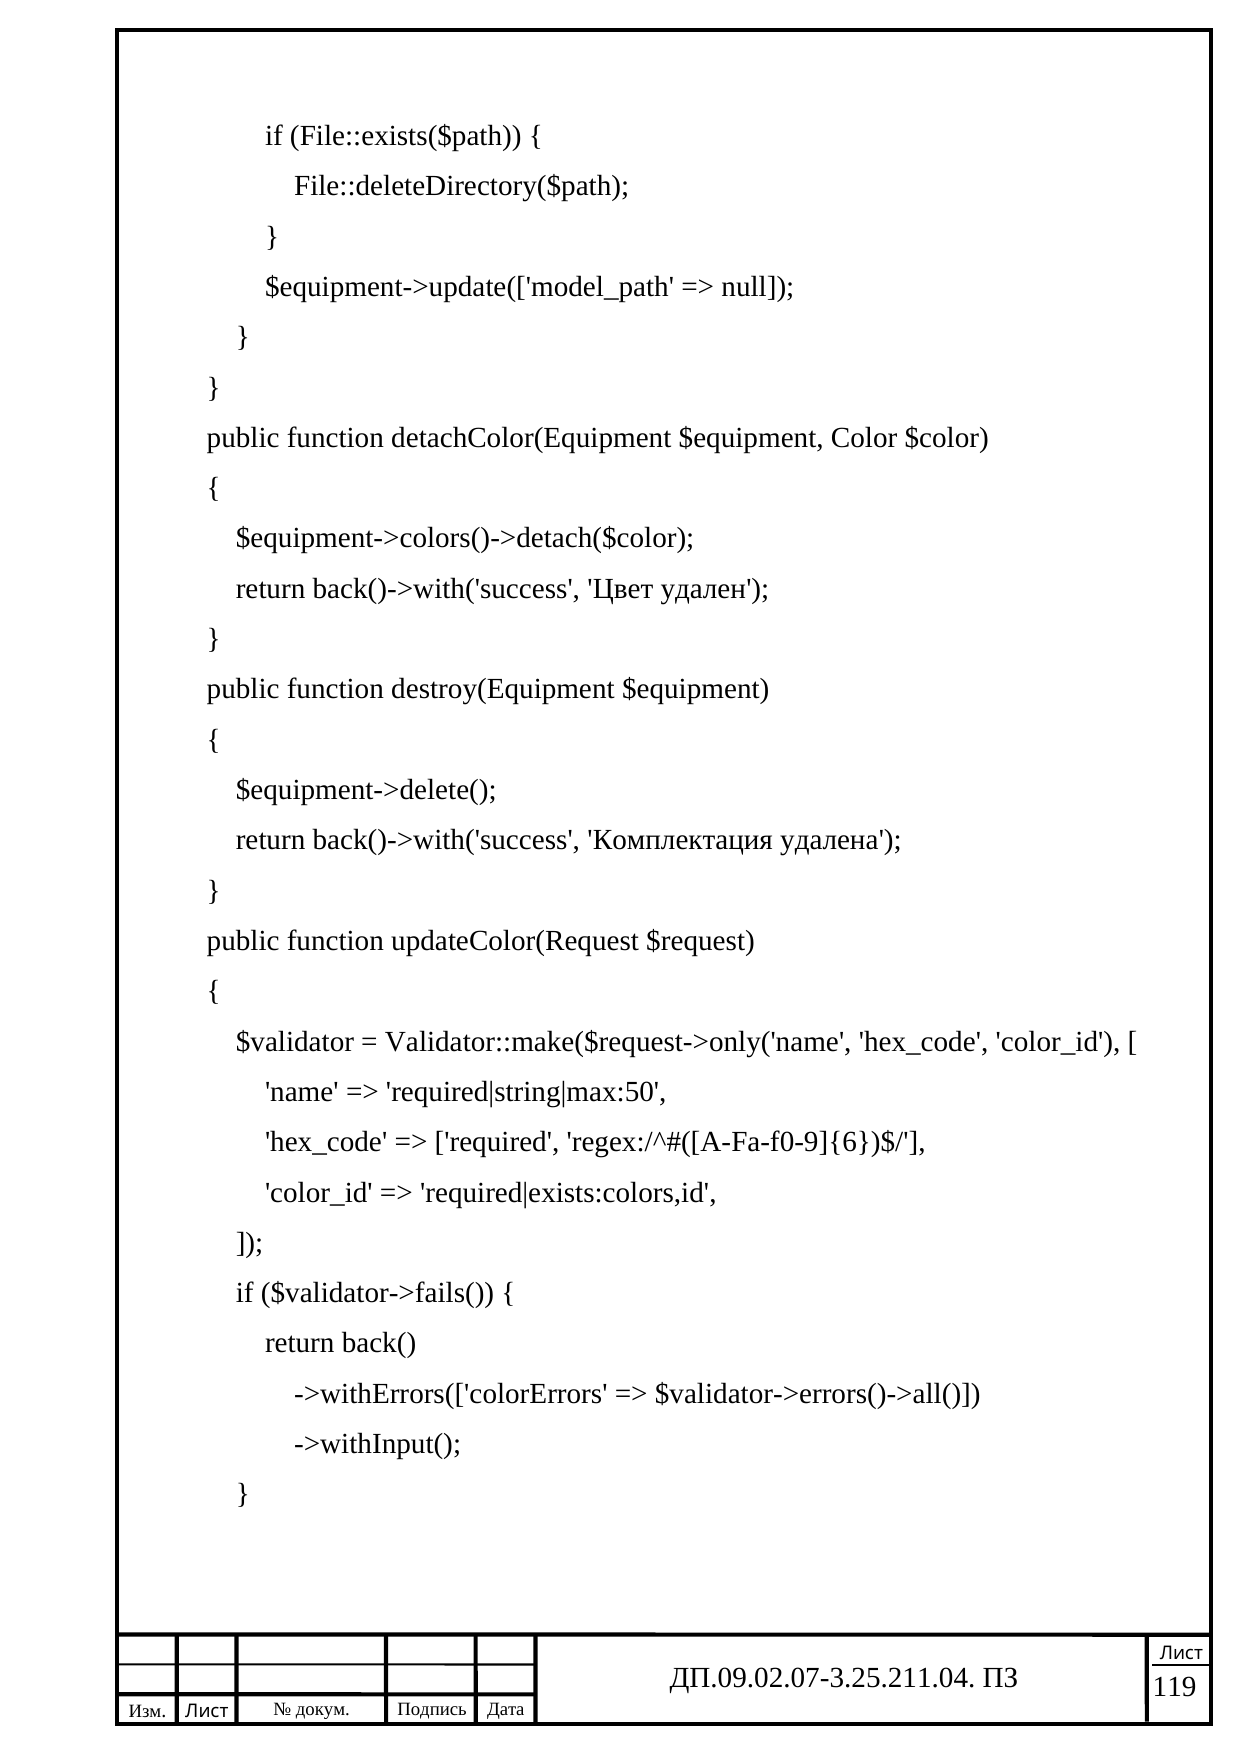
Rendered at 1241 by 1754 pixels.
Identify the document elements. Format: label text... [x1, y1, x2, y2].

text ->withInput(); [148, 1426, 1152, 1460]
text } [148, 319, 1152, 353]
text ->withErrors(['colorErrors' => $validator->errors()->all()]) [148, 1376, 1152, 1409]
text $equipment->delete(); [148, 772, 1152, 806]
text public function updateColor(Request $request) [148, 923, 1152, 957]
text if ($validator->fails()) { [148, 1275, 1152, 1309]
text public function detachColor(Equipment $equipment, Color $color) [148, 420, 1152, 453]
text } [148, 370, 1152, 403]
text return back()->with('success', 'Комплектация удалена'); [148, 822, 1152, 856]
text if (File::exists($path)) { [148, 118, 1152, 152]
text 'name' => 'required|string|max:50', [148, 1074, 1152, 1108]
text } [148, 873, 1152, 906]
text $equipment->colors()->detach($color); [148, 521, 1152, 554]
text $equipment->update(['model_path' => null]); [148, 269, 1152, 303]
text ]); [148, 1225, 1152, 1258]
text } [148, 219, 1152, 252]
text return back()->with('success', 'Цвет удален'); [148, 571, 1152, 604]
text { [148, 470, 1152, 504]
text { [148, 973, 1152, 1007]
text public function destroy(Equipment $equipment) [148, 672, 1152, 705]
text { [148, 722, 1152, 755]
text } [148, 621, 1152, 655]
text File::deleteDirectory($path); [148, 168, 1152, 202]
text 'hex_code' => ['required', 'regex:/^#([A-Fa-f0-9]{6})$/'], [148, 1124, 1152, 1158]
text 'color_id' => 'required|exists:colors,id', [148, 1175, 1152, 1208]
text } [148, 1477, 1152, 1510]
text $validator = Validator::make($request->only('name', 'hex_code', 'color_id'), [ [148, 1024, 1152, 1057]
text return back() [148, 1326, 1152, 1359]
